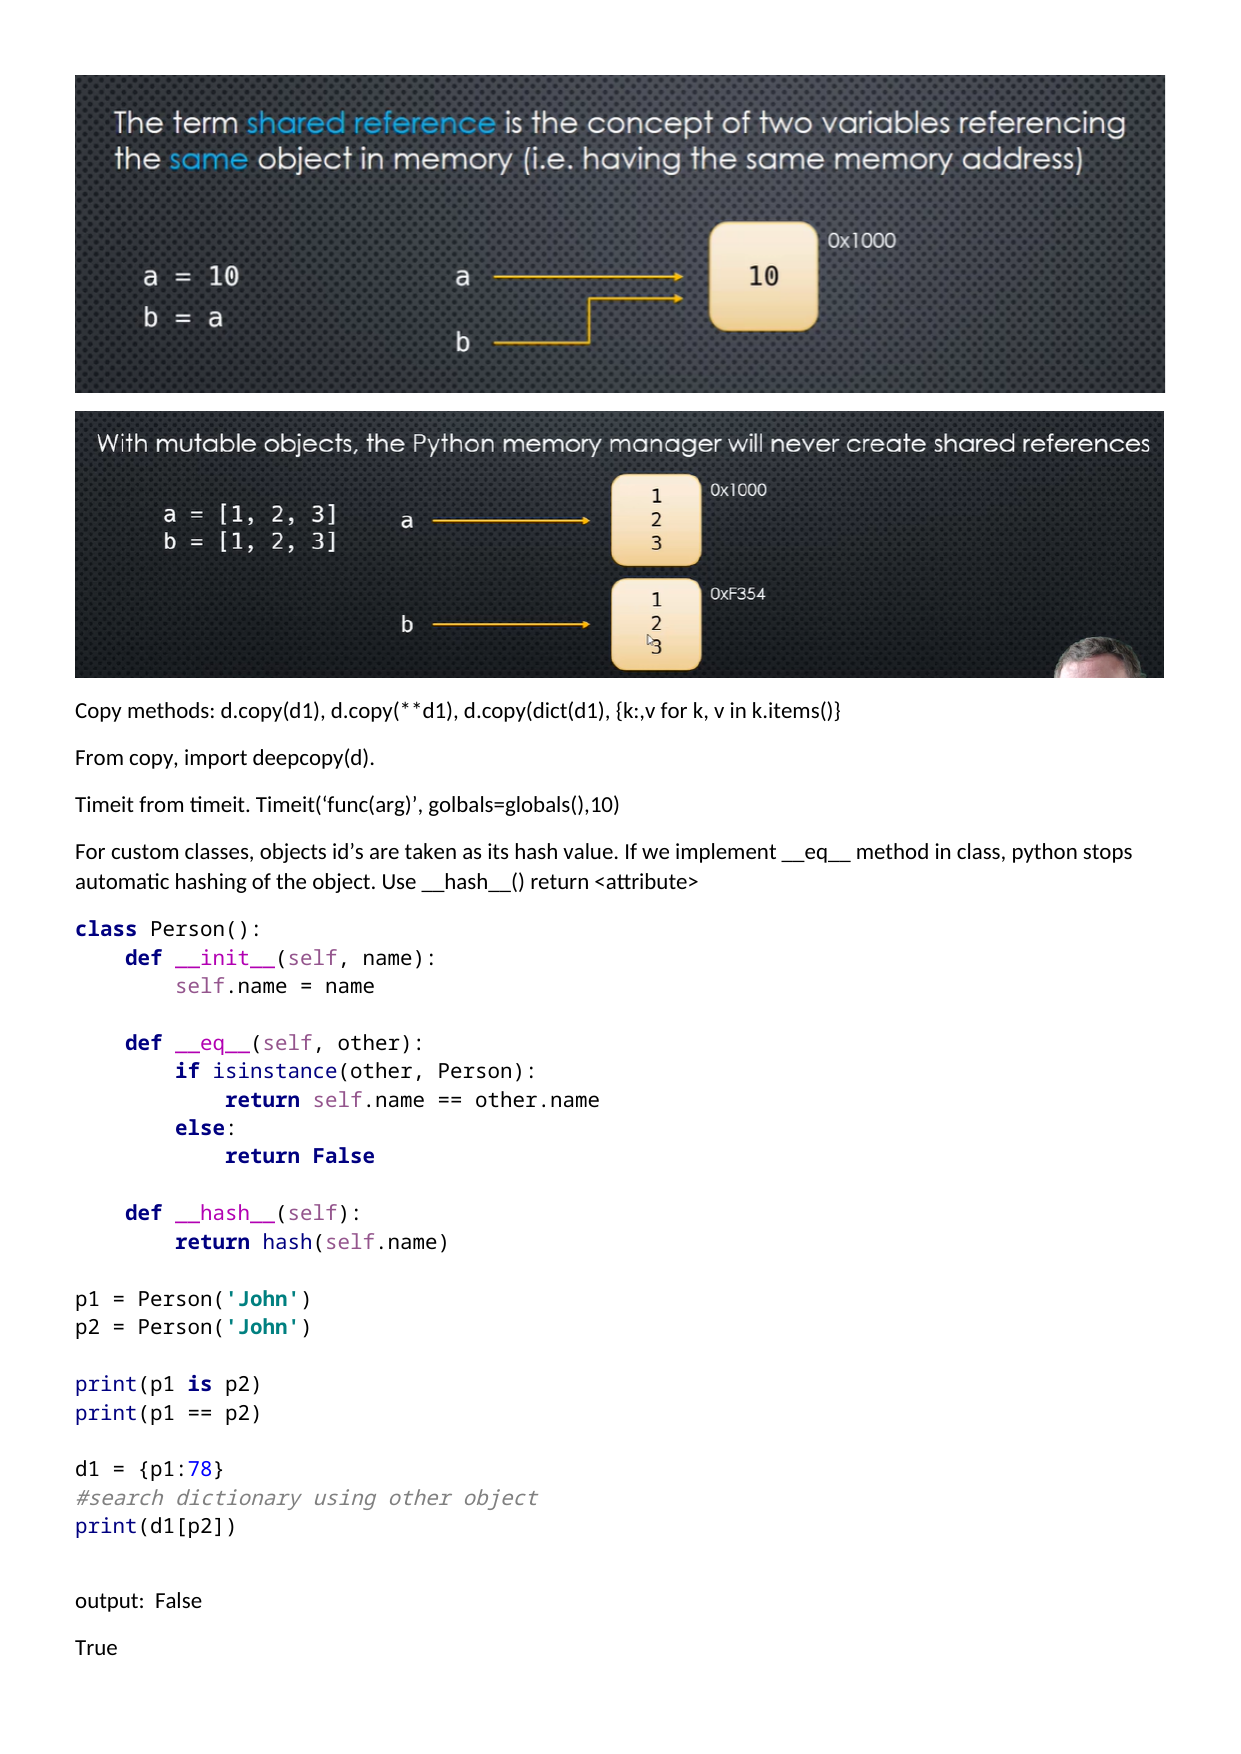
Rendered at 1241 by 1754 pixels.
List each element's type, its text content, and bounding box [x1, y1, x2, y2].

text True [75, 1633, 1165, 1662]
picture [75, 75, 1166, 393]
text Timeit from timeit. Timeit(‘func(arg)’, golbals=globals(),10) [75, 790, 1165, 818]
text From copy, import deepcopy(d). [75, 743, 1165, 771]
text class Person(): def __init__(self, name): self.name = name def __eq__(self, other): if isinstance(other, Person): return self.name == other.name else: return False def __hash__(self): return hash(self.name) p1 = Person('John') p2 = Person('John') print(p1 is p2) print(p1 == p2) d1 = {p1:78} #search dictionary using other object print(d1[p2]) [75, 914, 1165, 1540]
text For custom classes, objects id’s are taken as its hash value. If we implement __eq__ method in class, python stops automatic hashing of the object. Use __hash__() return <attribute> [75, 837, 1165, 895]
text Copy methods: d.copy(d1), d.copy(**d1), d.copy(dict(d1), {k:,v for k, v in k.items()} [75, 696, 1165, 724]
text output: False [75, 1587, 1165, 1615]
picture [75, 411, 1164, 678]
